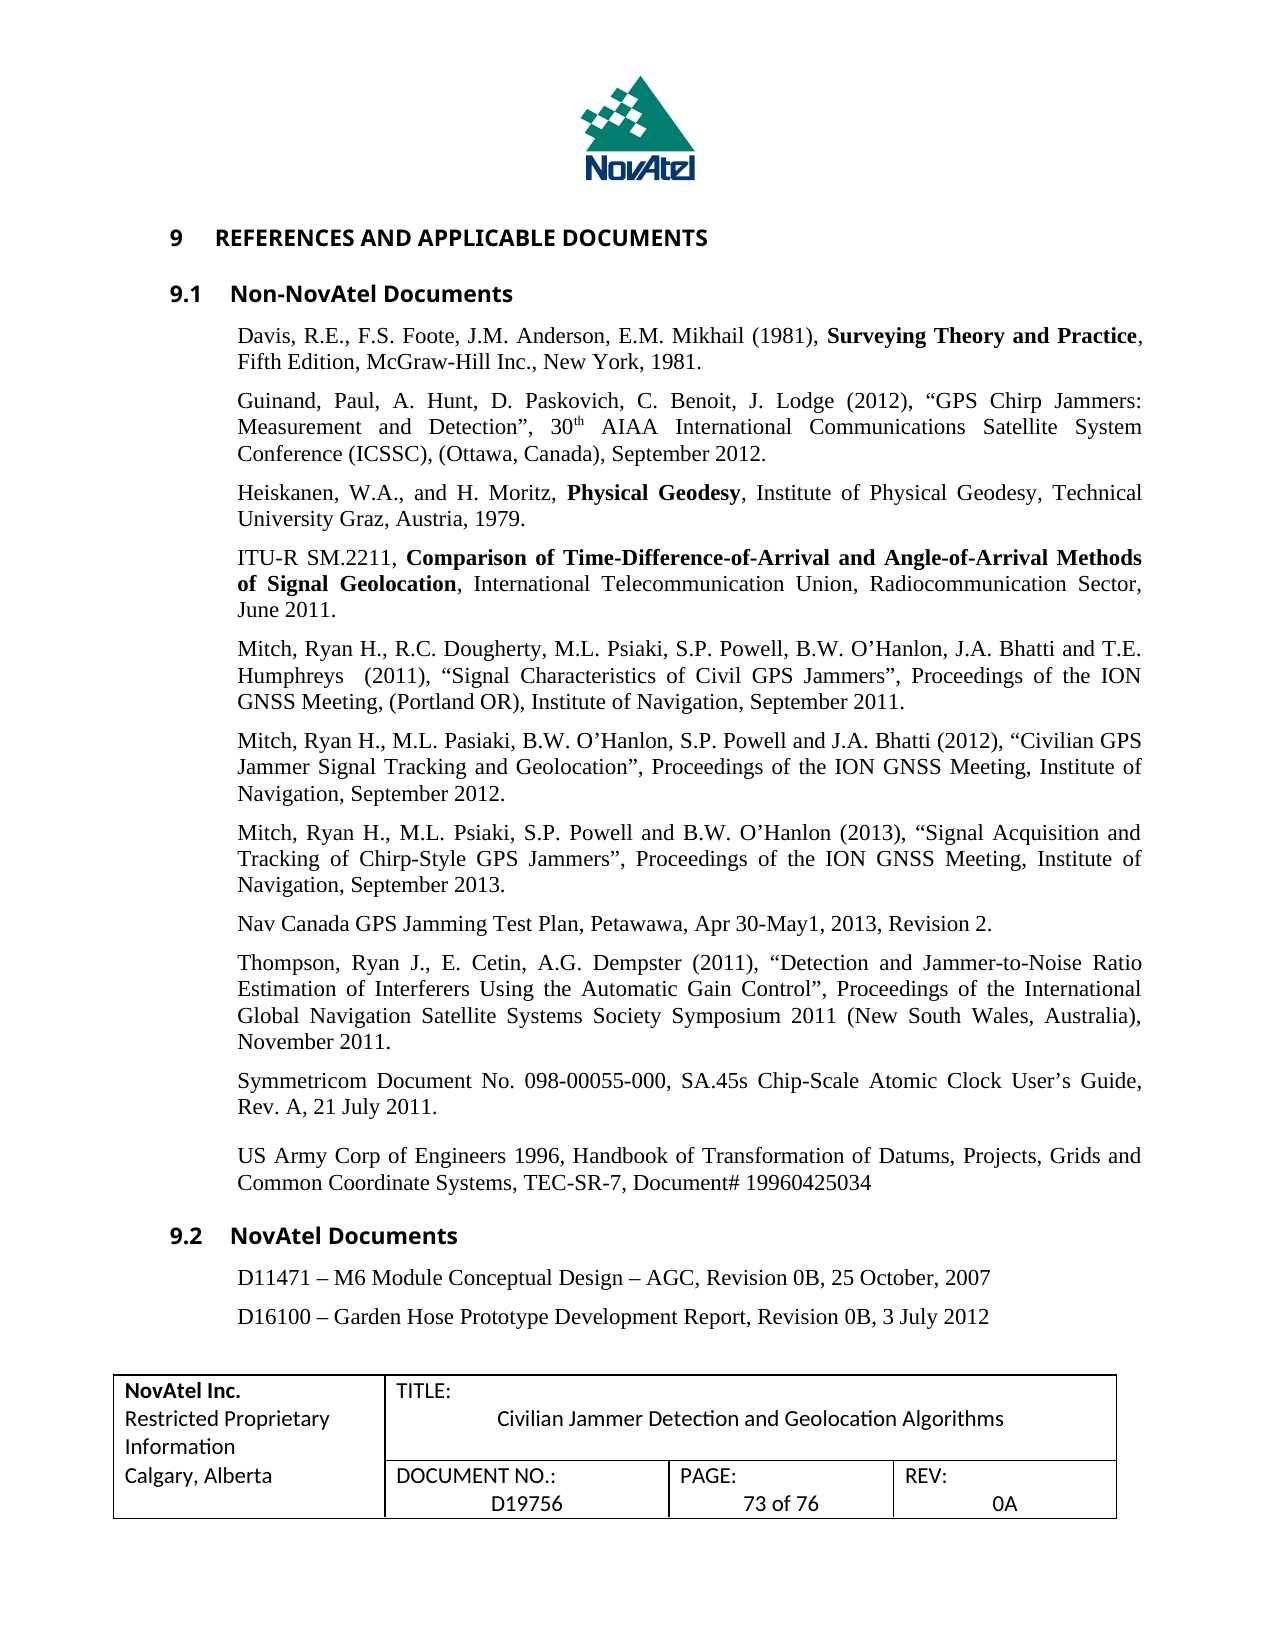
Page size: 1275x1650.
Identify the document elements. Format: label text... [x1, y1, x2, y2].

text Mitch, Ryan H., M.L. Pasiaki, B.W. O’Hanlon, S.P. Powell and J.A. Bhatti (2012), “Civilian GPS Jammer Signal Tracking and Geolocation”, Proceedings of the ION GNSS Meeting, Institute of Navigation, September 2012. [237, 727, 1143, 806]
text Mitch, Ryan H., R.C. Dougherty, M.L. Psiaki, S.P. Powell, B.W. O’Hanlon, J.A. Bhatti and T.E. Humphreys (2011), “Signal Characteristics of Civil GPS Jammers”, Proceedings of the ION GNSS Meeting, (Portland OR), Institute of Navigation, September 2011. [237, 635, 1143, 714]
text Symmetricom Document No. 098-00055-000, SA.45s Chip-Scale Atomic Clock User’s Guide, Rev. A, 21 July 2011. [237, 1067, 1143, 1119]
text Mitch, Ryan H., M.L. Psiaki, S.P. Powell and B.W. O’Hanlon (2013), “Signal Acquisition and Tracking of Chirp-Style GPS Jammers”, Proceedings of the ION GNSS Meeting, Institute of Navigation, September 2013. [237, 818, 1143, 898]
text Guinand, Paul, A. Hunt, D. Paskovich, C. Benoit, J. Lodge (2012), “GPS Chirp Jammers: Measurement and Detection”, 30th AIAA International Communications Satellite System Conference (ICSSC), (Ottawa, Canada), September 2012. [237, 387, 1143, 466]
text Heiskanen, W.A., and H. Moritz, Physical Geodesy, Institute of Physical Geodesy, Technical University Graz, Austria, 1979. [237, 479, 1143, 531]
text D11471 – M6 Module Conceptual Design – AGC, Revision 0B, 25 October, 2007 [237, 1264, 1143, 1290]
text Nav Canada GPS Jamming Test Plan, Petawawa, Apr 30-May1, 2013, Revision 2. [237, 910, 1143, 936]
text D16100 – Garden Hose Prototype Development Report, Revision 0B, 3 July 2012 [237, 1303, 1143, 1329]
text Davis, R.E., F.S. Foote, J.M. Anderson, E.M. Mikhail (1981), Surveying Theory and Practice, Fifth Edition, McGraw-Hill Inc., New York, 1981. [237, 322, 1143, 374]
subtitle NovAtel Documents [169, 1220, 1143, 1251]
text ITU-R SM.2211, Comparison of Time-Difference-of-Arrival and Angle-of-Arrival Methods of Signal Geolocation, International Telecommunication Union, Radiocommunication Sector, June 2011. [237, 544, 1143, 623]
text Thompson, Ryan J., E. Cetin, A.G. Dempster (2011), “Detection and Jammer-to-Noise Ratio Estimation of Interferers Using the Automatic Gain Control”, Proceedings of the International Global Navigation Satellite Systems Society Symposium 2011 (New South Wales, Australia), November 2011. [237, 949, 1143, 1054]
text US Army Corp of Engineers 1996, Handbook of Transformation of Datums, Projects, Grids and Common Coordinate Systems, TEC-SR-7, Document# 19960425034 [237, 1142, 1143, 1195]
subtitle Non-NovAtel Documents [169, 278, 1143, 309]
subtitle References and APPLICABLE DOCUMENTS [169, 222, 1143, 253]
